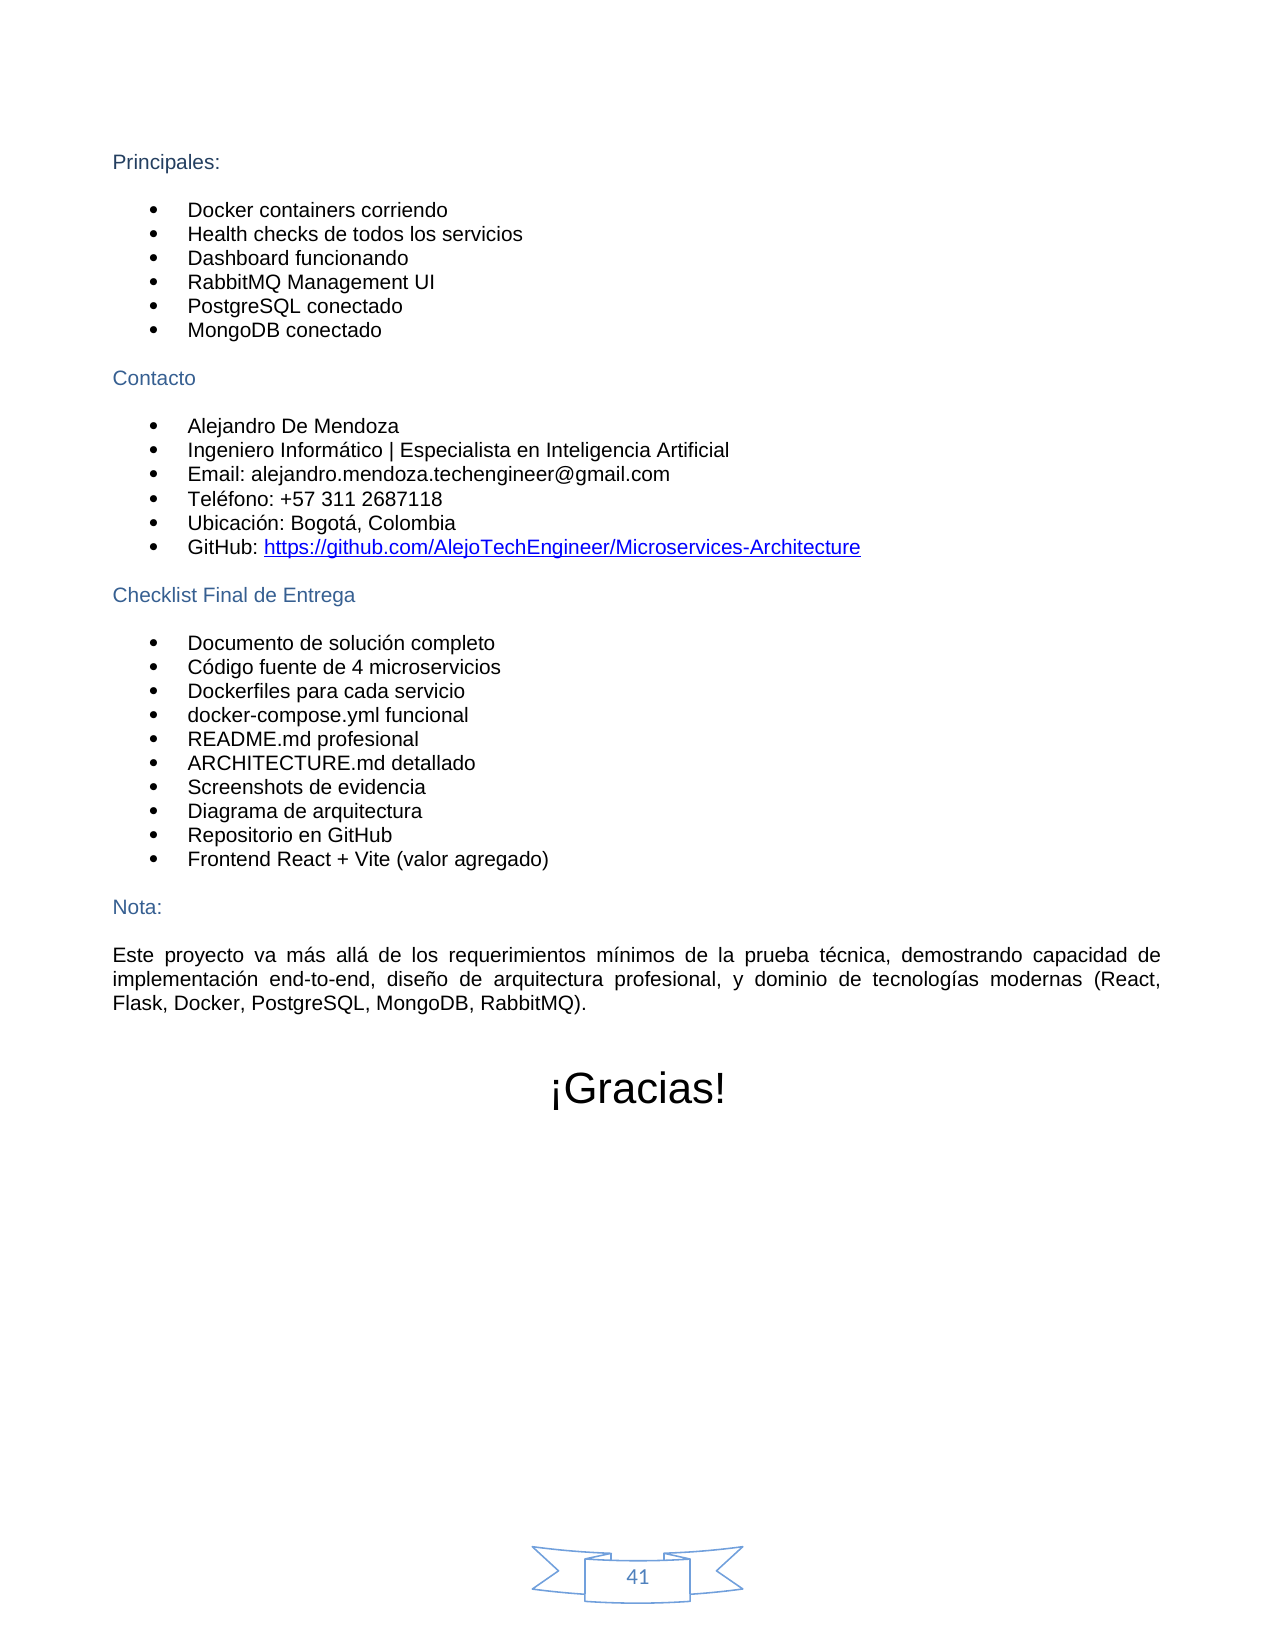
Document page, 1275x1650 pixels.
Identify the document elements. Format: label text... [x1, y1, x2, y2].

list RabbitMQ Management UI [150, 270, 1162, 294]
list Health checks de todos los servicios [150, 222, 1162, 246]
list README.md profesional [150, 727, 1162, 751]
list docker-compose.yml funcional [150, 703, 1162, 727]
subtitle Nota: [112, 895, 1162, 919]
list Frontend React + Vite (valor agregado) [150, 847, 1162, 871]
subtitle Contacto [112, 366, 1162, 390]
list Ubicación: Bogotá, Colombia [150, 510, 1162, 534]
subtitle Checklist Final de Entrega [112, 582, 1162, 606]
list Código fuente de 4 microservicios [150, 654, 1162, 678]
list MongoDB conectado [150, 318, 1162, 342]
list Repositorio en GitHub [150, 823, 1162, 847]
list Ingeniero Informático | Especialista en Inteligencia Artificial [150, 438, 1162, 462]
list Docker containers corriendo [150, 198, 1162, 222]
list Dashboard funcionando [150, 246, 1162, 270]
text ¡Gracias! [112, 1063, 1162, 1113]
list Teléfono: +57 311 2687118 [150, 486, 1162, 510]
text Este proyecto va más allá de los requerimientos mínimos de la prueba técnica, demostrando capacidad de implementación end-to-end, diseño de arquitectura profesional, y dominio de tecnologías modernas (React, Flask, Docker, PostgreSQL, MongoDB, RabbitMQ). [112, 943, 1162, 1015]
list ARCHITECTURE.md detallado [150, 751, 1162, 775]
list Alejandro De Mendoza [150, 414, 1162, 438]
list GitHub: https://github.com/AlejoTechEngineer/Microservices-Architecture [150, 534, 1162, 558]
list Documento de solución completo [150, 630, 1162, 654]
list Diagrama de arquitectura [150, 799, 1162, 823]
subtitle Principales: [112, 150, 1162, 174]
list Screenshots de evidencia [150, 775, 1162, 799]
list Dockerfiles para cada servicio [150, 678, 1162, 703]
list Email: alejandro.mendoza.techengineer@gmail.com [150, 462, 1162, 486]
list PostgreSQL conectado [150, 294, 1162, 318]
